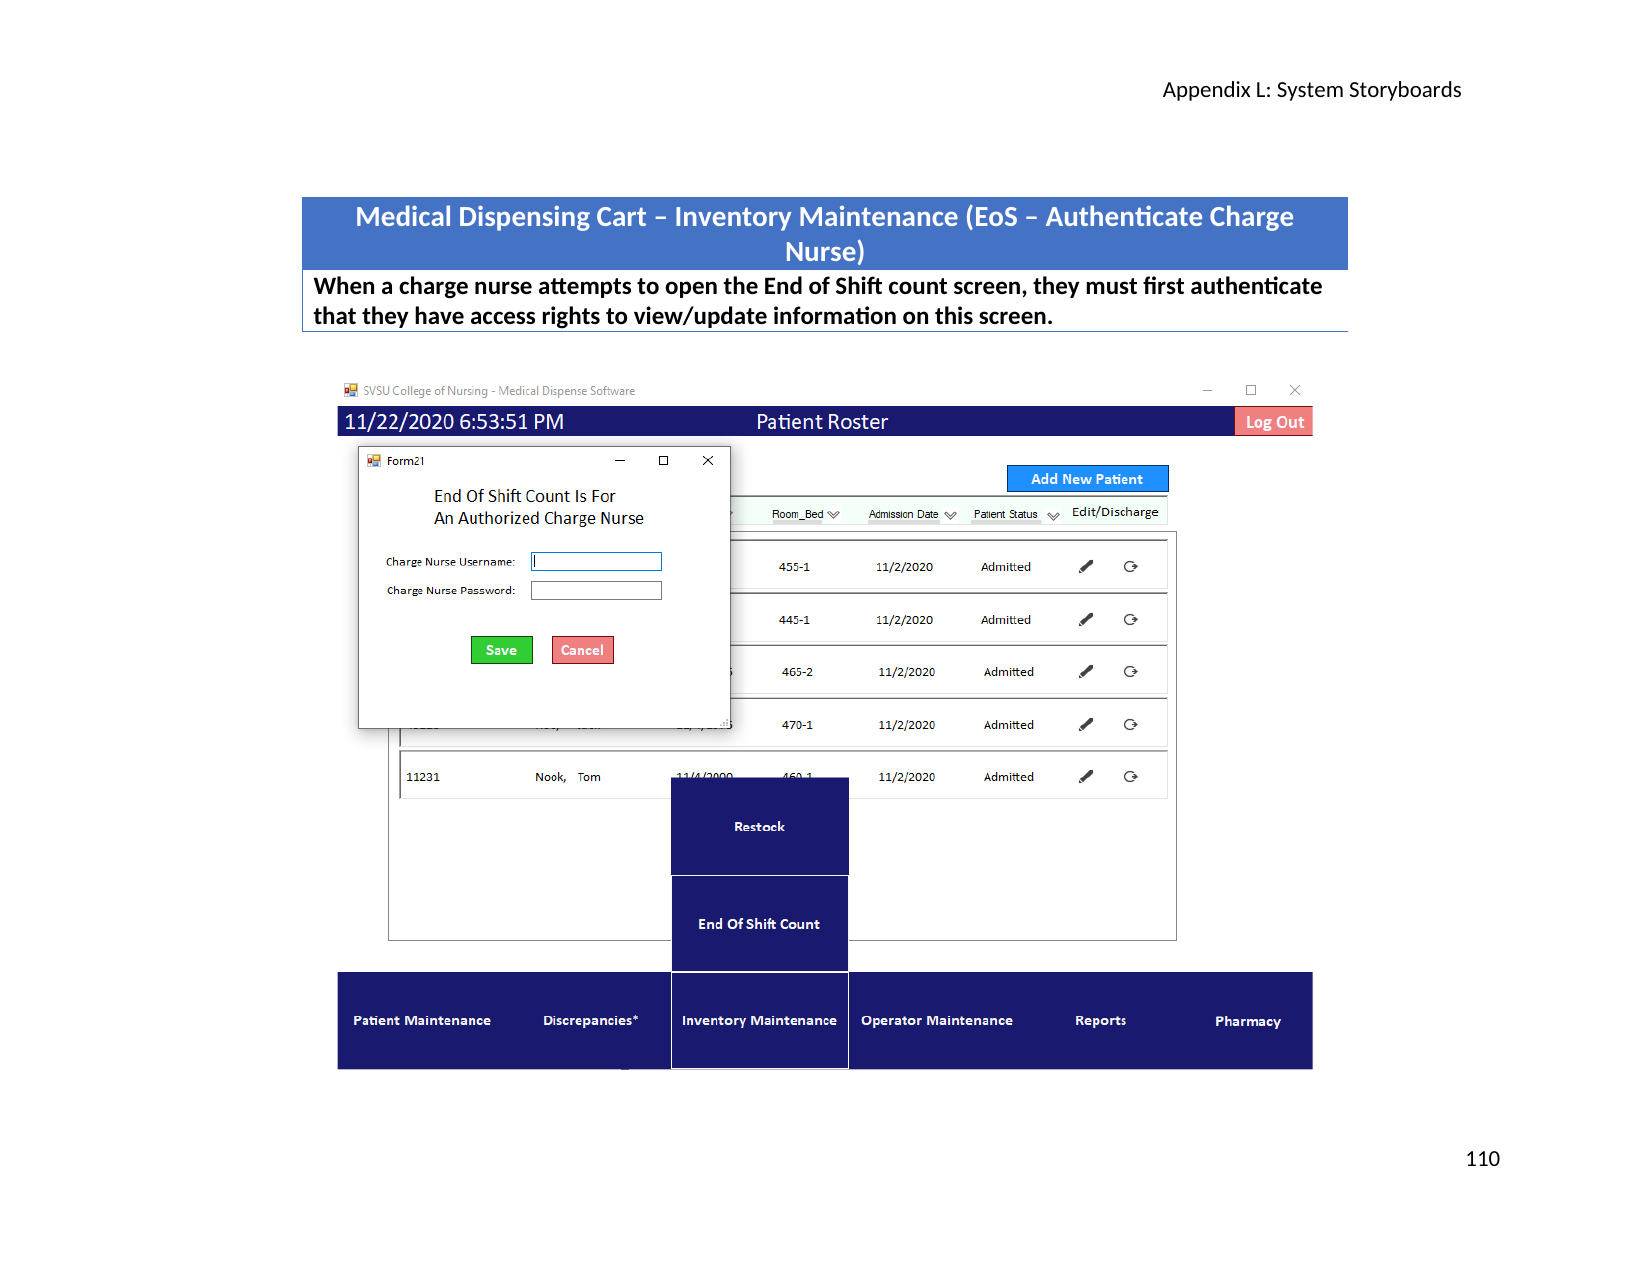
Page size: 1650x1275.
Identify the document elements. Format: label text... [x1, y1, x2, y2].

table_header Medical Dispensing Cart – Inventory Maintenance (EoS – Authenticate Charge Nurse) [303, 198, 1348, 269]
table_cell When a charge nurse attempts to open the End of Shift count screen, they must first authenticate that they have access rights to view/update information on this screen. [303, 270, 1348, 331]
picture [337, 379, 1313, 1070]
